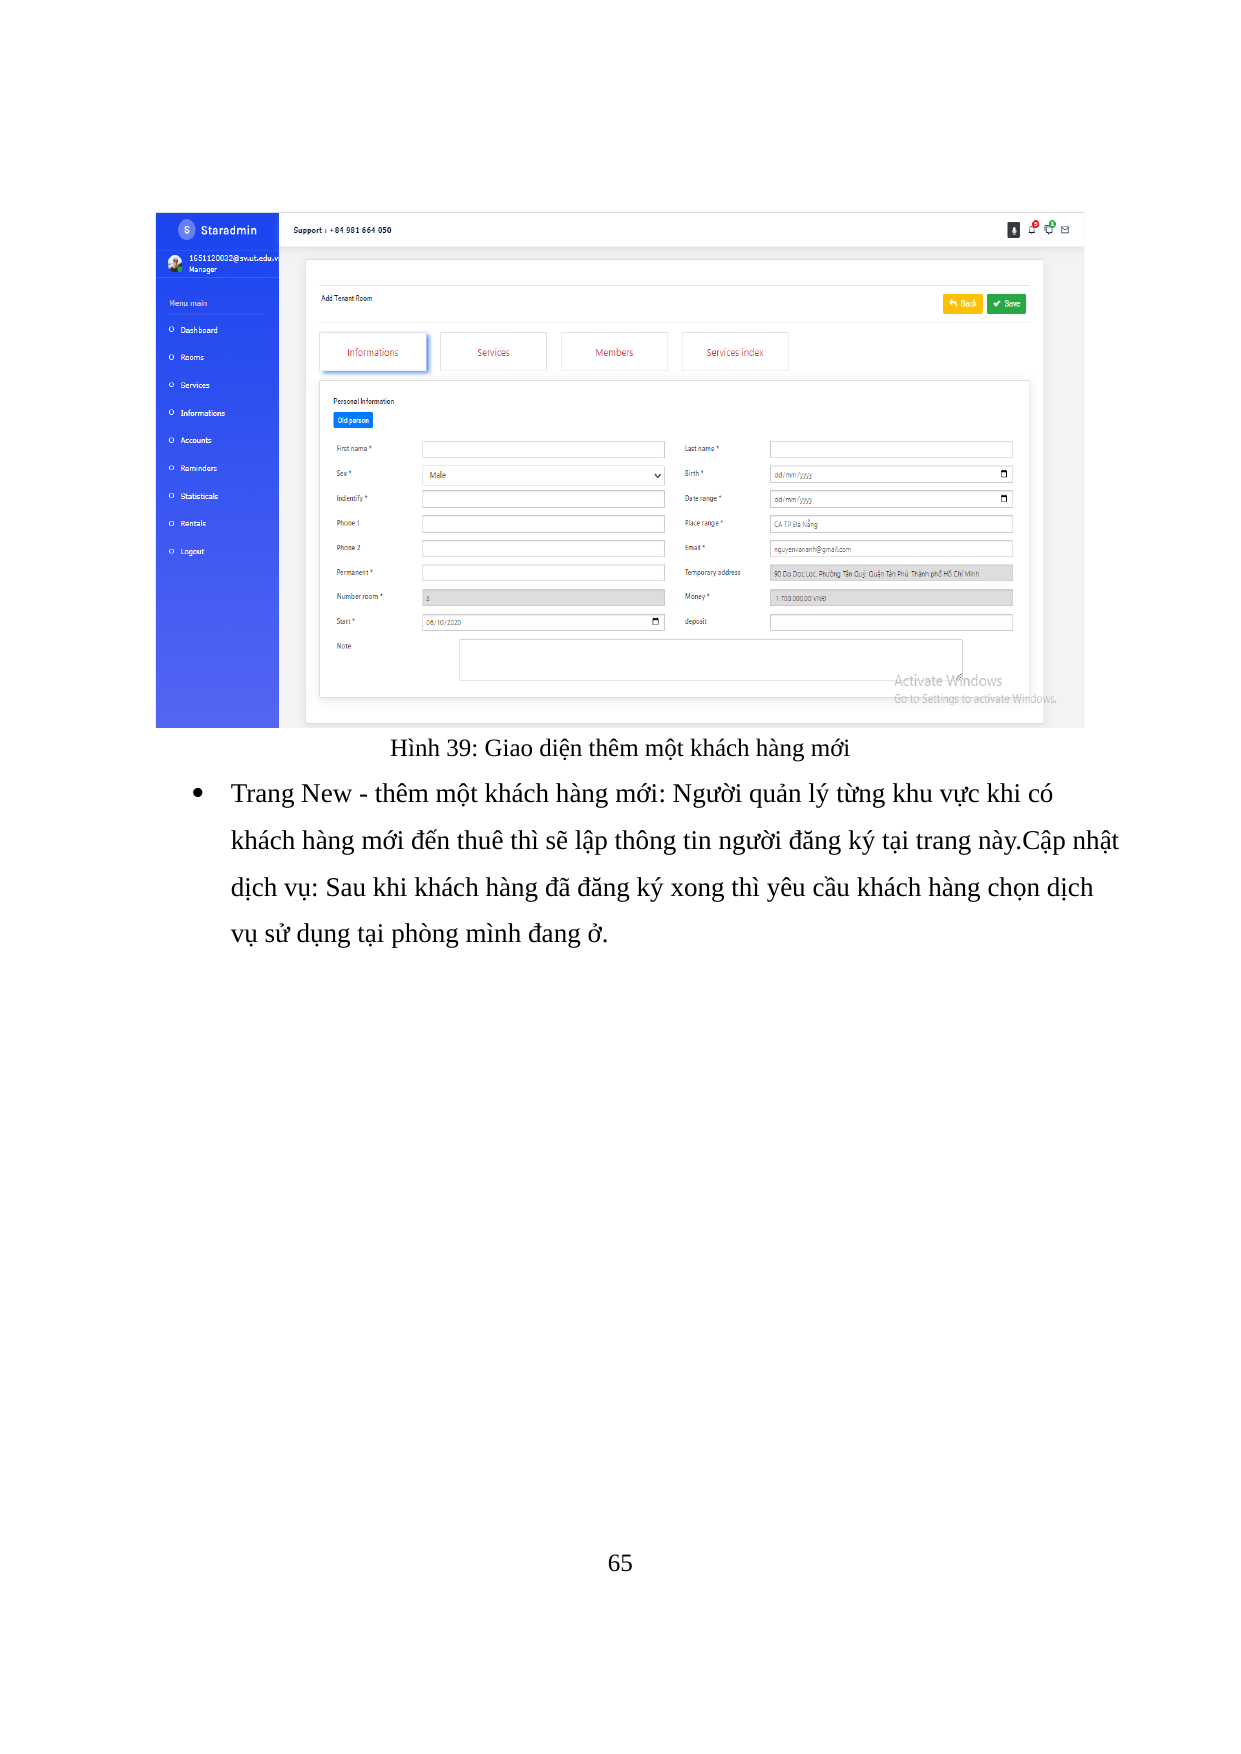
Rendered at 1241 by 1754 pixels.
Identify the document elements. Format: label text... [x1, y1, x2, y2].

picture [155, 212, 1085, 728]
